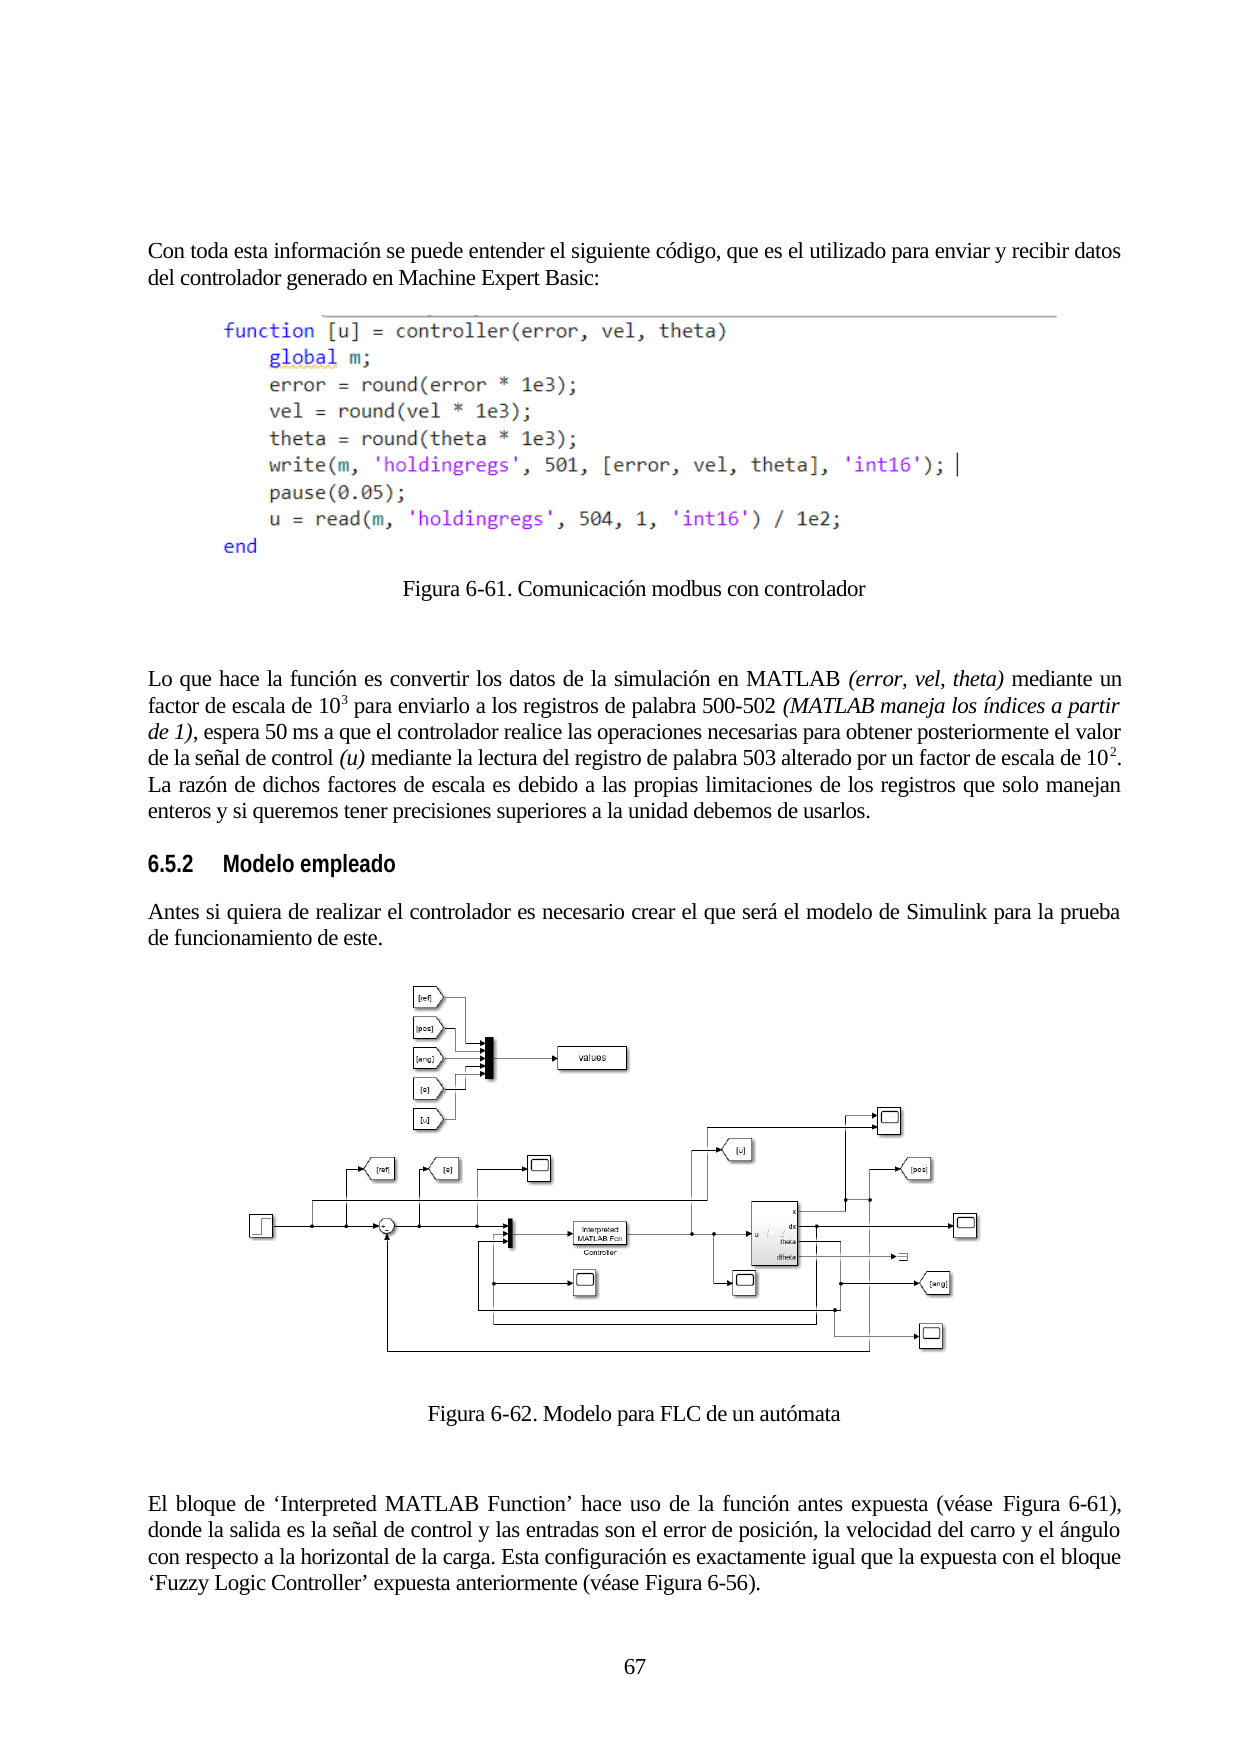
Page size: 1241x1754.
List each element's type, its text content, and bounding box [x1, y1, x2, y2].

subtitle Modelo empleado [148, 848, 1122, 877]
text Antes si quiera de realizar el controlador es necesario crear el que será el modelo de Simulink para la prueba de funcionamiento de este. [148, 898, 1122, 951]
picture [220, 975, 1048, 1388]
text Lo que hace la función es convertir los datos de la simulación en MATLAB (error, vel, theta) mediante un factor de escala de 103 para enviarlo a los registros de palabra 500-502 (MATLAB maneja los índices a partir de 1), espera 50 ms a que el controlador realice las operaciones necesarias para obtener posteriormente el valor de la señal de control (u) mediante la lectura del registro de palabra 503 alterado por un factor de escala de 102. La razón de dichos factores de escala es debido a las propias limitaciones de los registros que solo manejan enteros y si queremos tener precisiones superiores a la unidad debemos de usarlos. [148, 665, 1122, 823]
picture [211, 315, 1057, 563]
text Con toda esta información se puede entender el siguiente código, que es el utilizado para enviar y recibir datos del controlador generado en Machine Expert Basic: [148, 237, 1122, 290]
